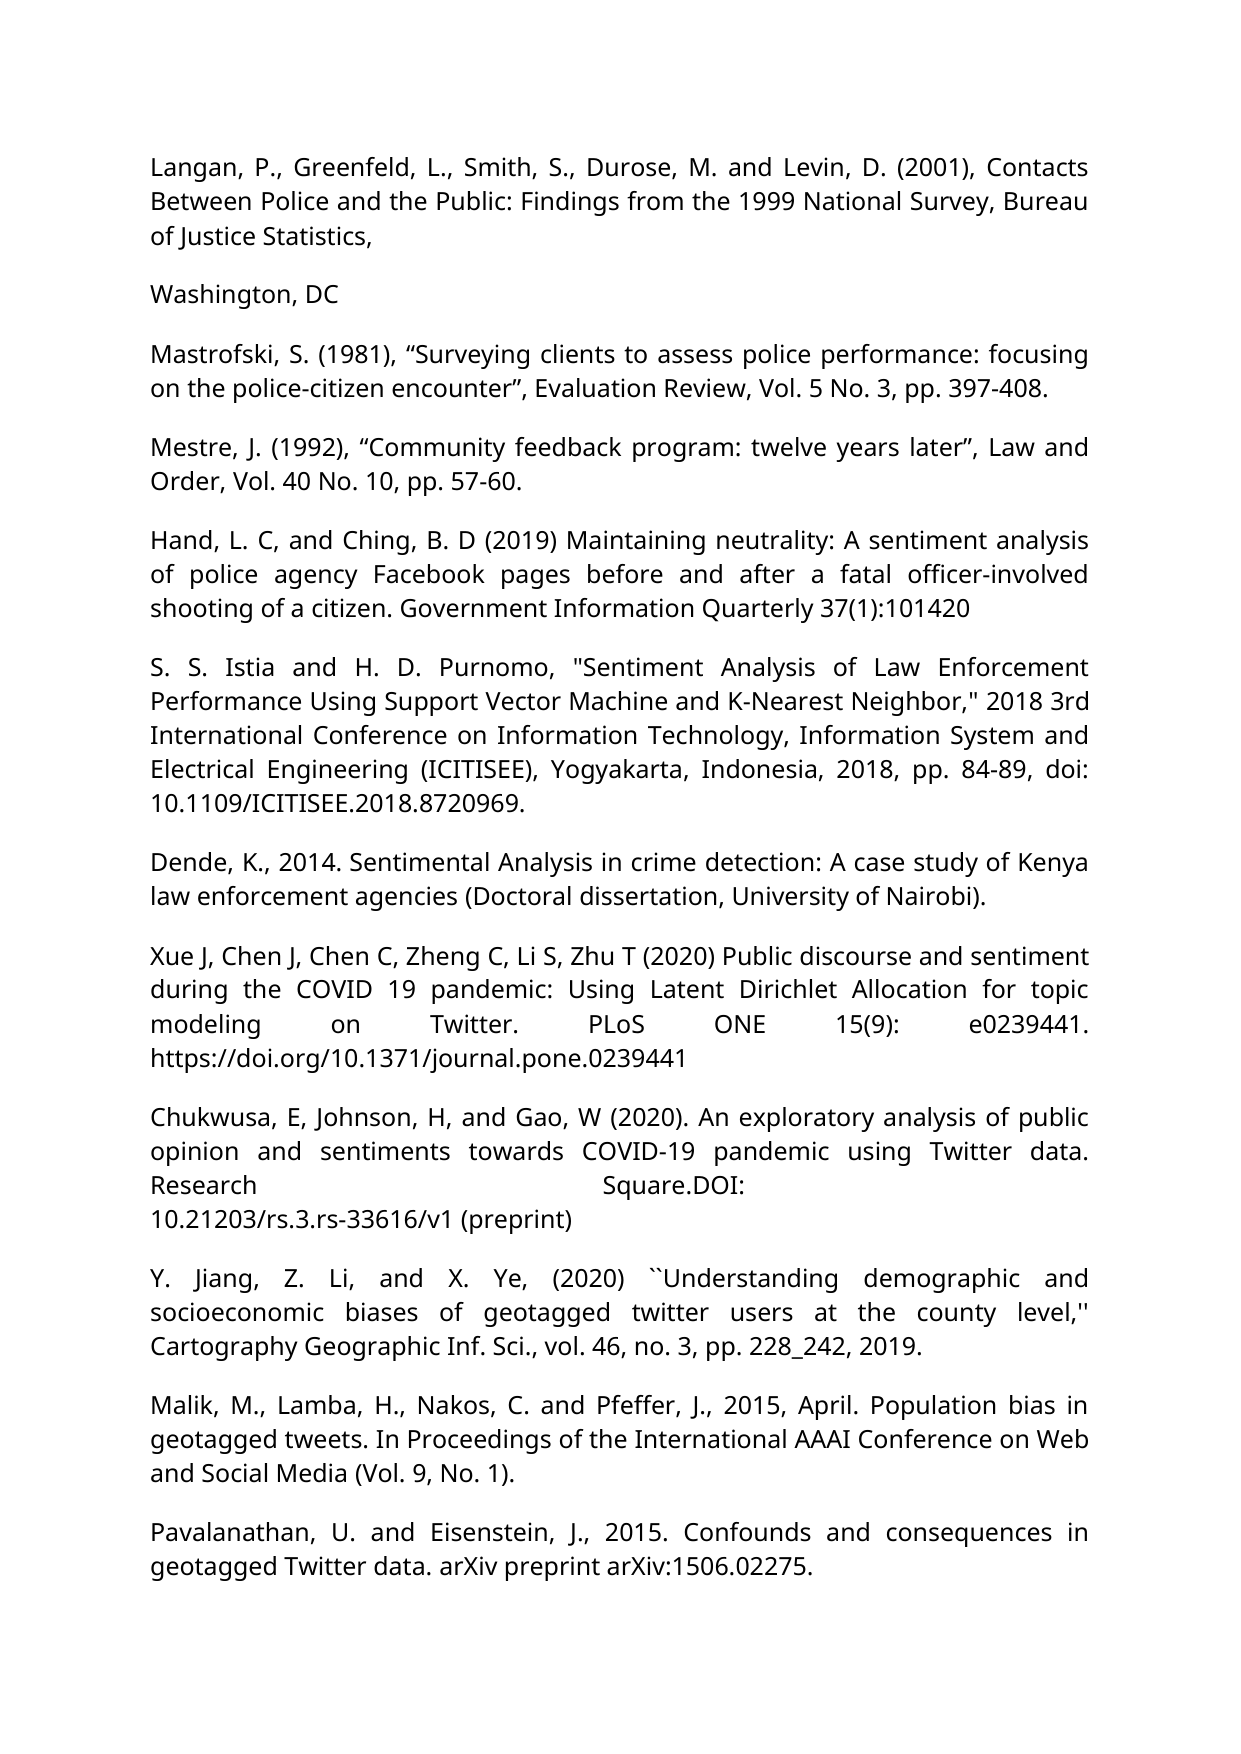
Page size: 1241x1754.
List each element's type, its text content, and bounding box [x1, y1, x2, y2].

text Washington, DC [150, 277, 1090, 311]
text Malik, M., Lamba, H., Nakos, C. and Pfeffer, J., 2015, April. Population bias in geotagged tweets. In Proceedings of the International AAAI Conference on Web and Social Media (Vol. 9, No. 1). [150, 1388, 1090, 1490]
text Langan, P., Greenfeld, L., Smith, S., Durose, M. and Levin, D. (2001), Contacts Between Police and the Public: Findings from the 1999 National Survey, Bureau of Justice Statistics, [150, 150, 1090, 252]
text Y. Jiang, Z. Li, and X. Ye, (2020) ``Understanding demographic and socioeconomic biases of geotagged twitter users at the county level,'' Cartography Geographic Inf. Sci., vol. 46, no. 3, pp. 228_242, 2019. [150, 1261, 1090, 1363]
text Chukwusa, E, Johnson, H, and Gao, W (2020). An exploratory analysis of public opinion and sentiments towards COVID-19 pandemic using Twitter data. Research Square.DOI: 10.21203/rs.3.rs-33616/v1 (preprint) [150, 1099, 1090, 1236]
text Mastrofski, S. (1981), “Surveying clients to assess police performance: focusing on the police-citizen encounter”, Evaluation Review, Vol. 5 No. 3, pp. 397-408. [150, 336, 1090, 404]
text Xue J, Chen J, Chen C, Zheng C, Li S, Zhu T (2020) Public discourse and sentiment during the COVID 19 pandemic: Using Latent Dirichlet Allocation for topic modeling on Twitter. PLoS ONE 15(9): e0239441. https://doi.org/10.1371/journal.pone.0239441 [150, 938, 1090, 1074]
text Pavalanathan, U. and Eisenstein, J., 2015. Confounds and consequences in geotagged Twitter data. arXiv preprint arXiv:1506.02275. [150, 1515, 1090, 1583]
text S. S. Istia and H. D. Purnomo, "Sentiment Analysis of Law Enforcement Performance Using Support Vector Machine and K-Nearest Neighbor," 2018 3rd International Conference on Information Technology, Information System and Electrical Engineering (ICITISEE), Yogyakarta, Indonesia, 2018, pp. 84-89, doi: 10.1109/ICITISEE.2018.8720969. [150, 650, 1090, 820]
text Hand, L. C, and Ching, B. D (2019) Maintaining neutrality: A sentiment analysis of police agency Facebook pages before and after a fatal officer-involved shooting of a citizen. Government Information Quarterly 37(1):101420 [150, 522, 1090, 625]
text Mestre, J. (1992), “Community feedback program: twelve years later”, Law and Order, Vol. 40 No. 10, pp. 57-60. [150, 429, 1090, 497]
text Dende, K., 2014. Sentimental Analysis in crime detection: A case study of Kenya law enforcement agencies (Doctoral dissertation, University of Nairobi). [150, 845, 1090, 913]
